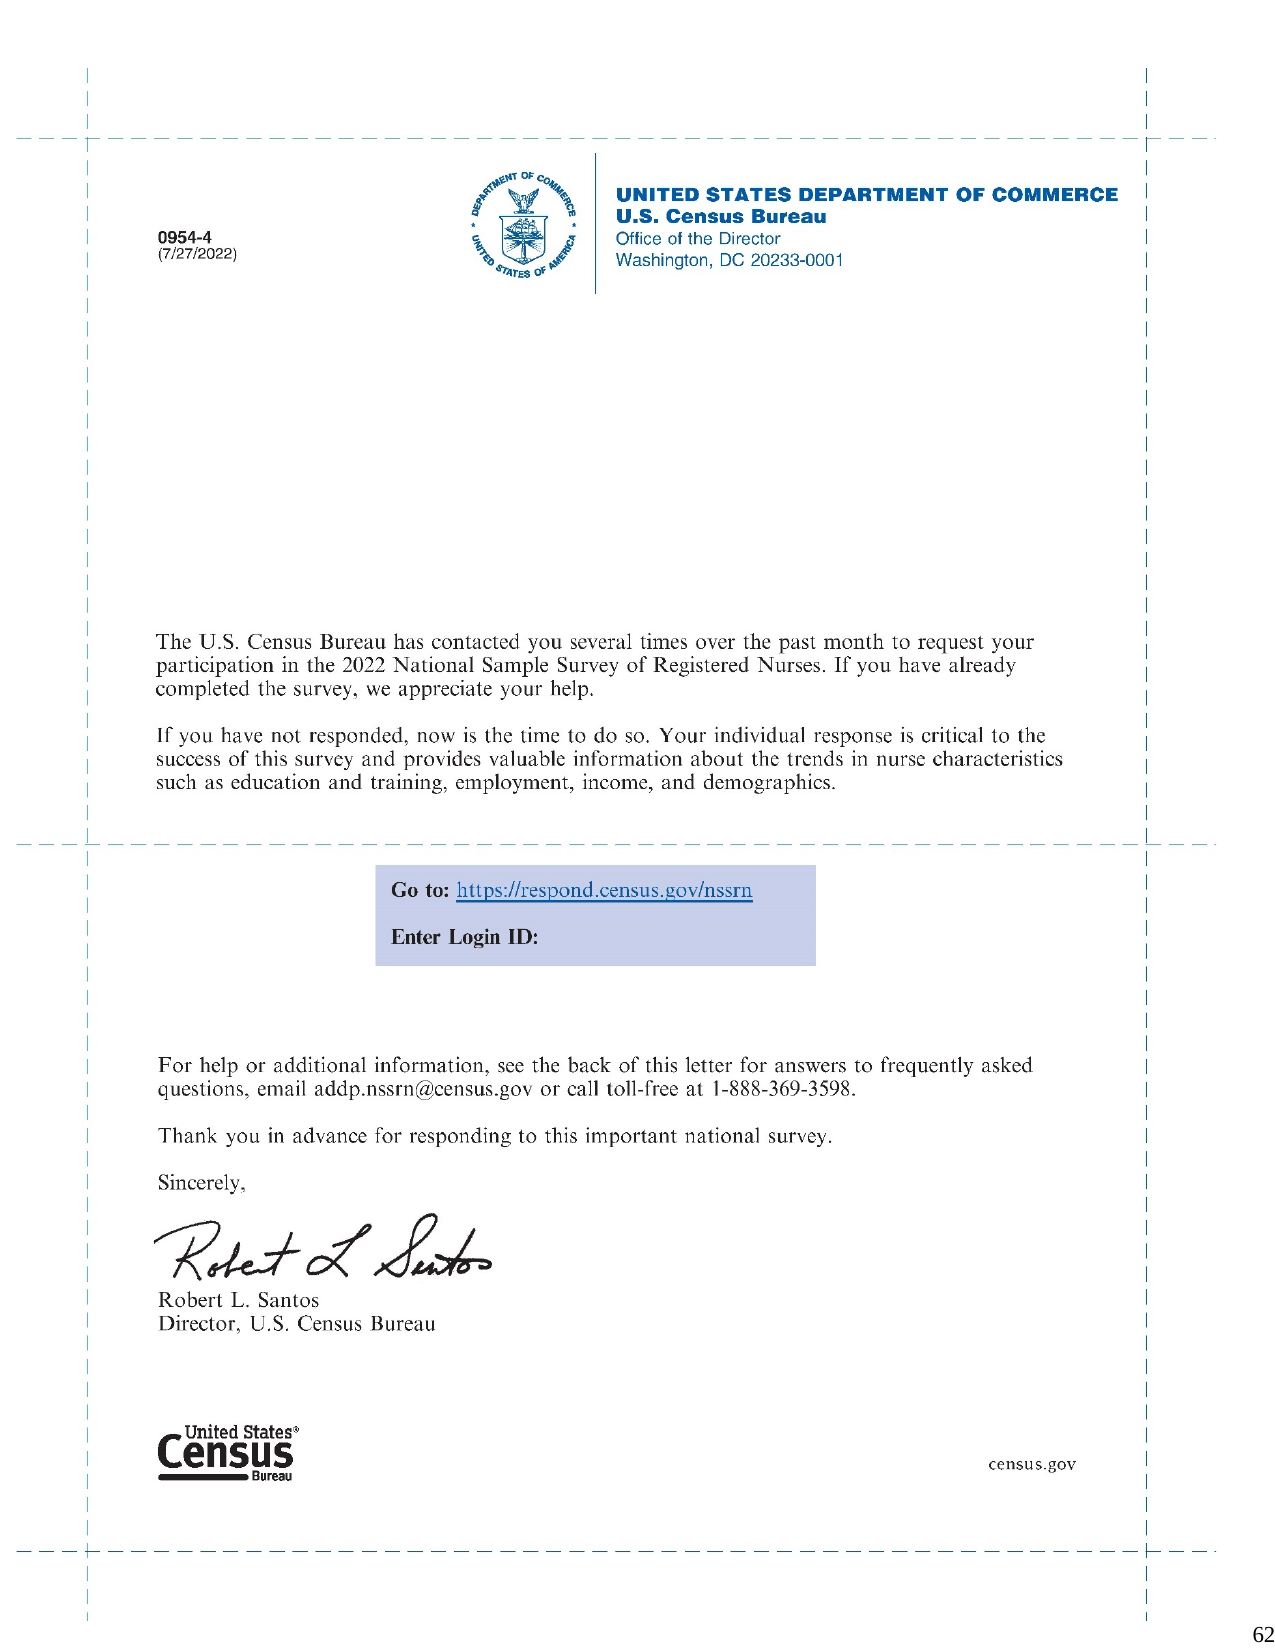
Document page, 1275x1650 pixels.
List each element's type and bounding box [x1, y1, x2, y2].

picture [16, 68, 1217, 1621]
